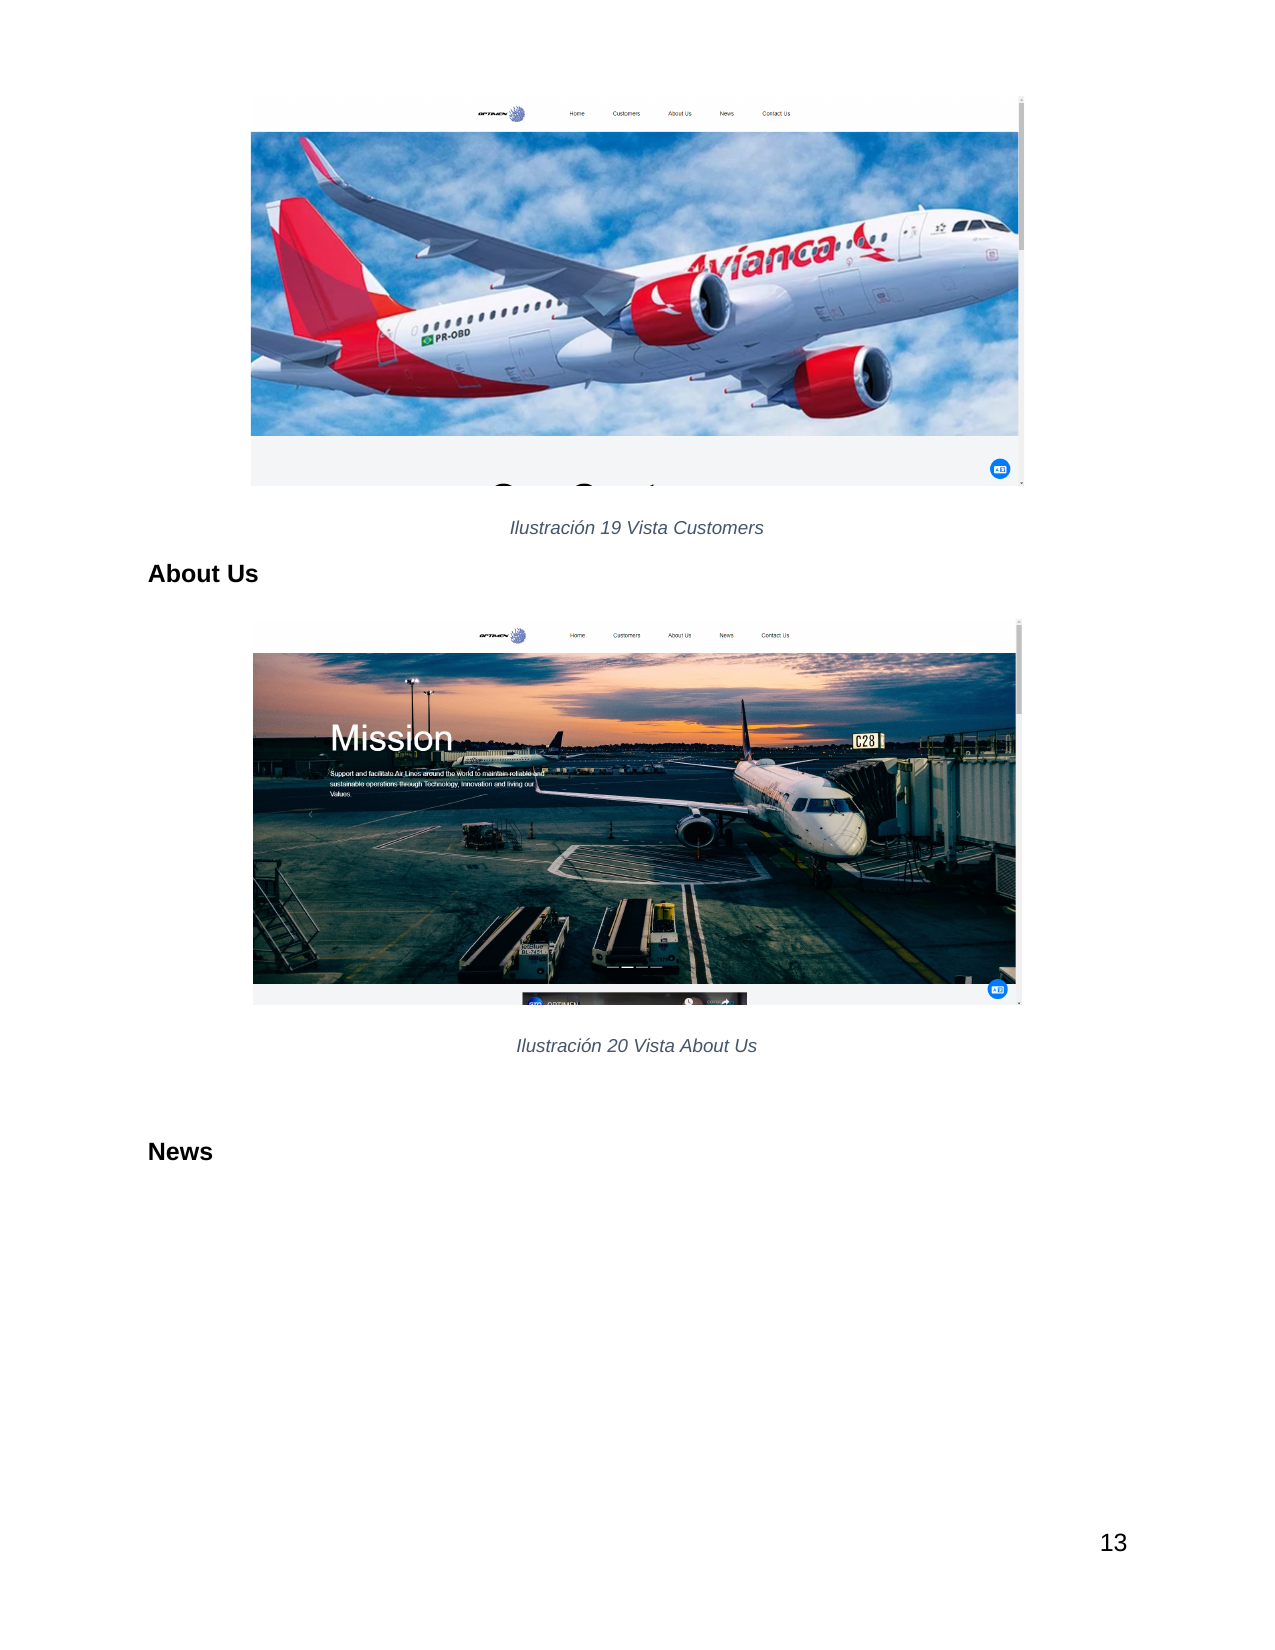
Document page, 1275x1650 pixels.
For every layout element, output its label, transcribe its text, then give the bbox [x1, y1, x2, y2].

picture [250, 96, 1025, 486]
text News [148, 1137, 1127, 1166]
picture [253, 619, 1022, 1005]
text About Us [148, 559, 1127, 588]
